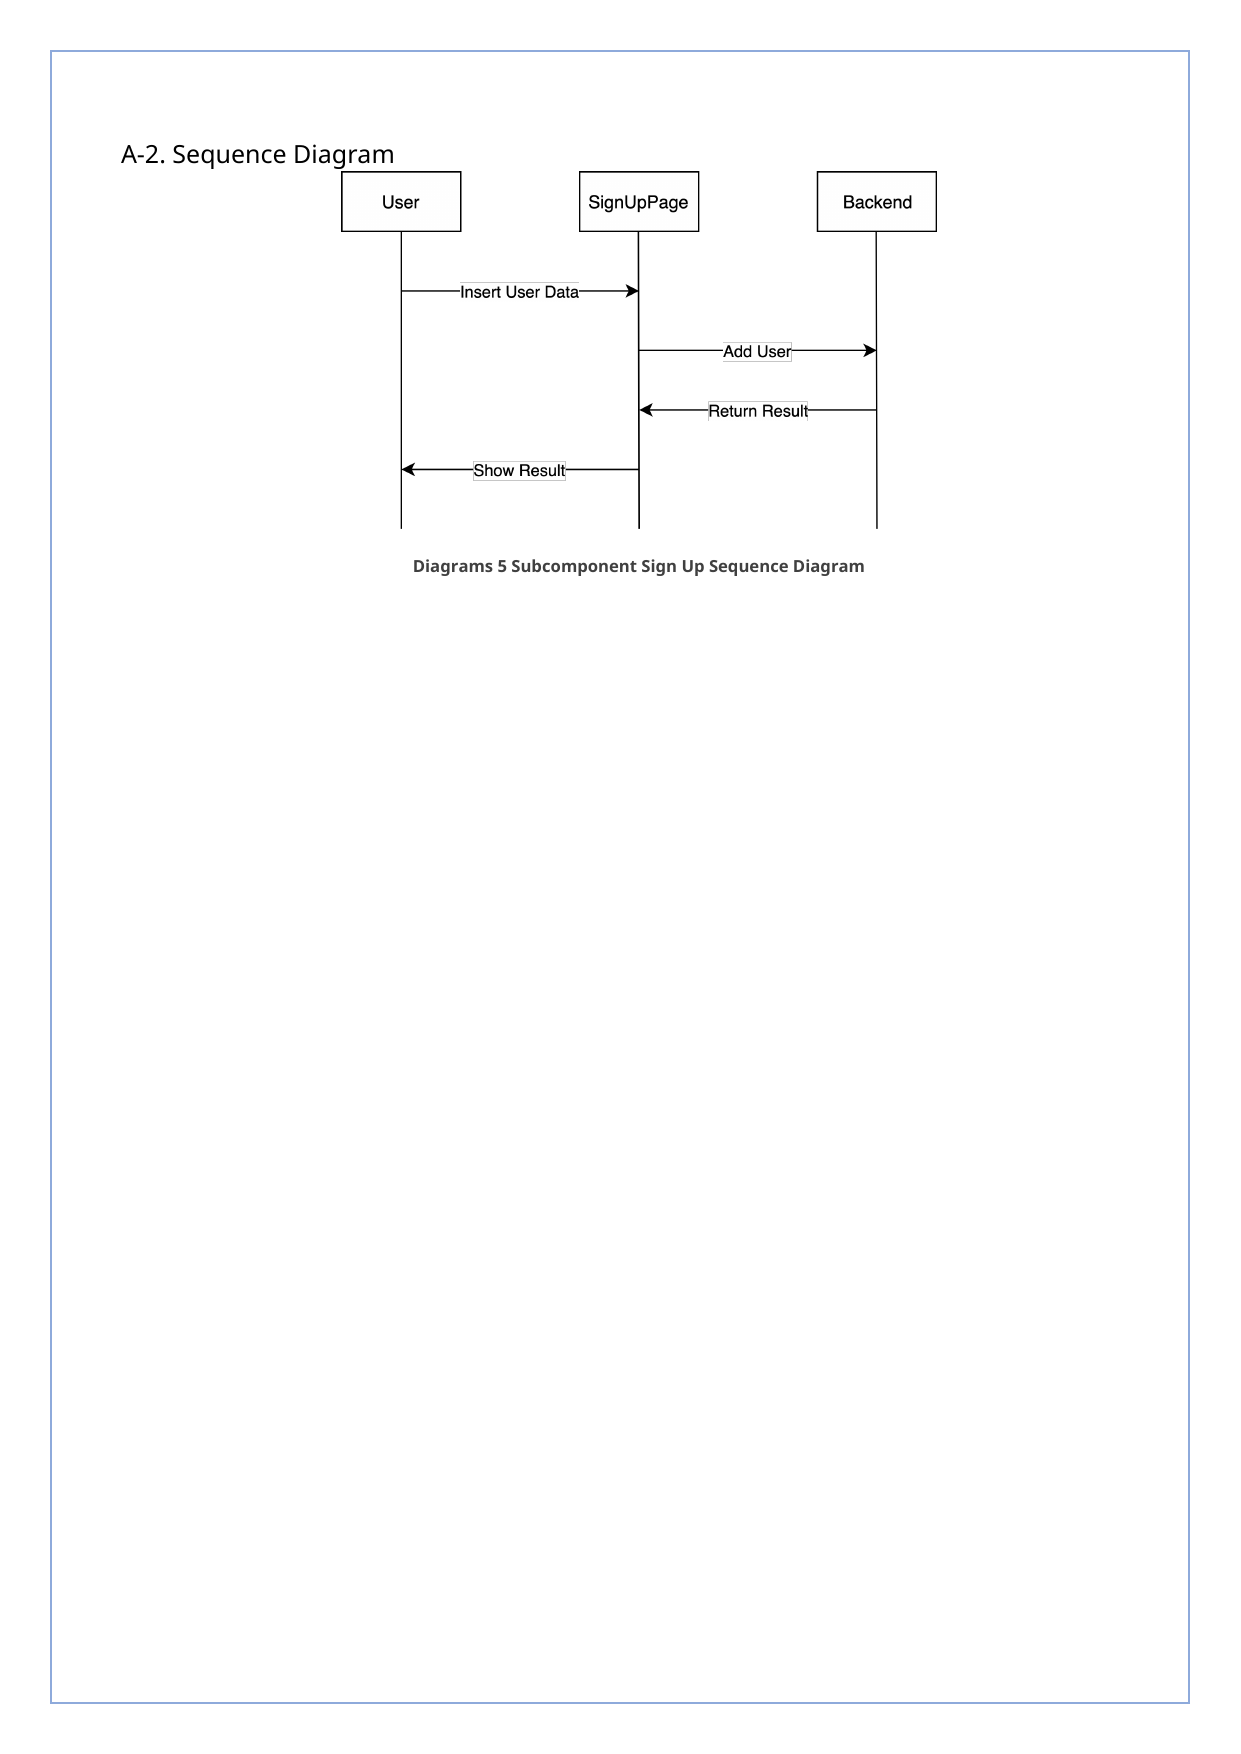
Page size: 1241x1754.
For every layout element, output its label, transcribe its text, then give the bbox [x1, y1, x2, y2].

text Diagrams 5 Subcomponent Sign Up Sequence Diagram [121, 555, 1157, 577]
subtitle A-2. Sequence Diagram [121, 137, 1157, 171]
picture [341, 171, 937, 531]
